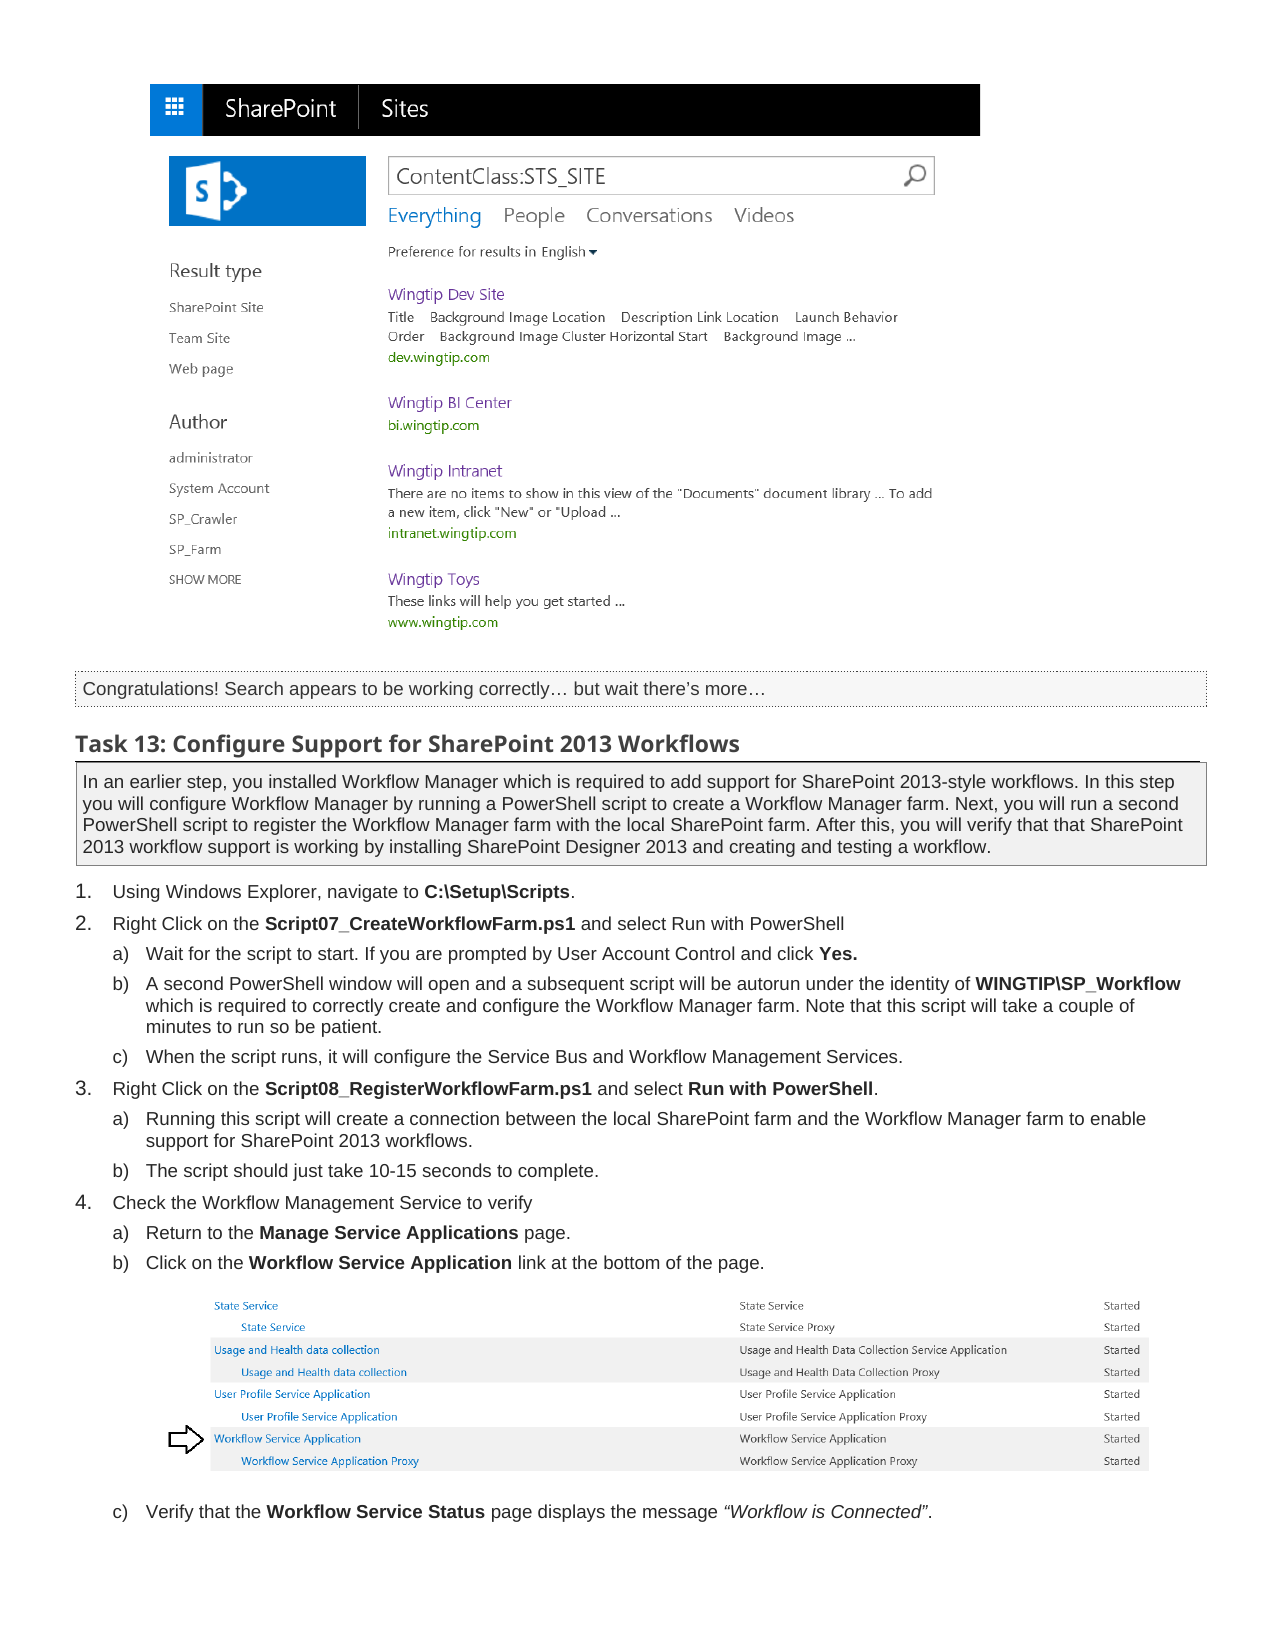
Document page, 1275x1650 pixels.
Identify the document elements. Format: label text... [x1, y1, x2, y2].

text Check the Workflow Management Service to verify [75, 1189, 1200, 1213]
text Return to the Manage Service Applications page. [112, 1222, 1200, 1243]
text A second PowerShell window will open and a subsequent script will be autorun under the identity of WINGTIP\SP_Workflow which is required to correctly create and configure the Workflow Manager farm. Note that this script will take a couple of minutes to run so be patient. [112, 973, 1200, 1038]
list Using Windows Explorer, navigate to C:\Setup\Scripts. [75, 878, 1200, 902]
text In an earlier step, you installed Workflow Manager which is required to add support for SharePoint 2013-style workflows. In this step you will configure Workflow Manager by running a PowerShell script to create a Workflow Manager farm. Next, you will run a second PowerShell script to register the Workflow Manager farm with the local SharePoint farm. After this, you will verify that that SharePoint 2013 workflow support is working by installing SharePoint Designer 2013 and creating and testing a workflow. [77, 763, 1206, 865]
text Click on the Workflow Service Application link at the bottom of the page. [112, 1252, 1200, 1273]
text Right Click on the Script08_RegisterWorkflowFarm.ps1 and select Run with PowerShell. [75, 1076, 1200, 1100]
text Congratulations! Search appears to be working correctly… but wait there’s more… [75, 671, 1207, 707]
picture [150, 1295, 1154, 1480]
text The script should just take 10-15 seconds to complete. [112, 1159, 1200, 1181]
text Wait for the script to start. If you are prompted by User Account Control and click Yes. [112, 943, 1200, 964]
text Verify that the Workflow Service Status page displays the message “Workflow is Connected”. [112, 1501, 1200, 1523]
text Right Click on the Script07_CreateWorkflowFarm.ps1 and select Run with PowerShell [75, 911, 1200, 935]
text Running this script will create a connection between the local SharePoint farm and the Workflow Manager farm to enable support for SharePoint 2013 workflows. [112, 1108, 1200, 1151]
subtitle Task 13: Configure Support for SharePoint 2013 Workflows [75, 728, 1200, 761]
text When the script runs, it will configure the Service Bus and Workflow Management Services. [112, 1046, 1200, 1067]
